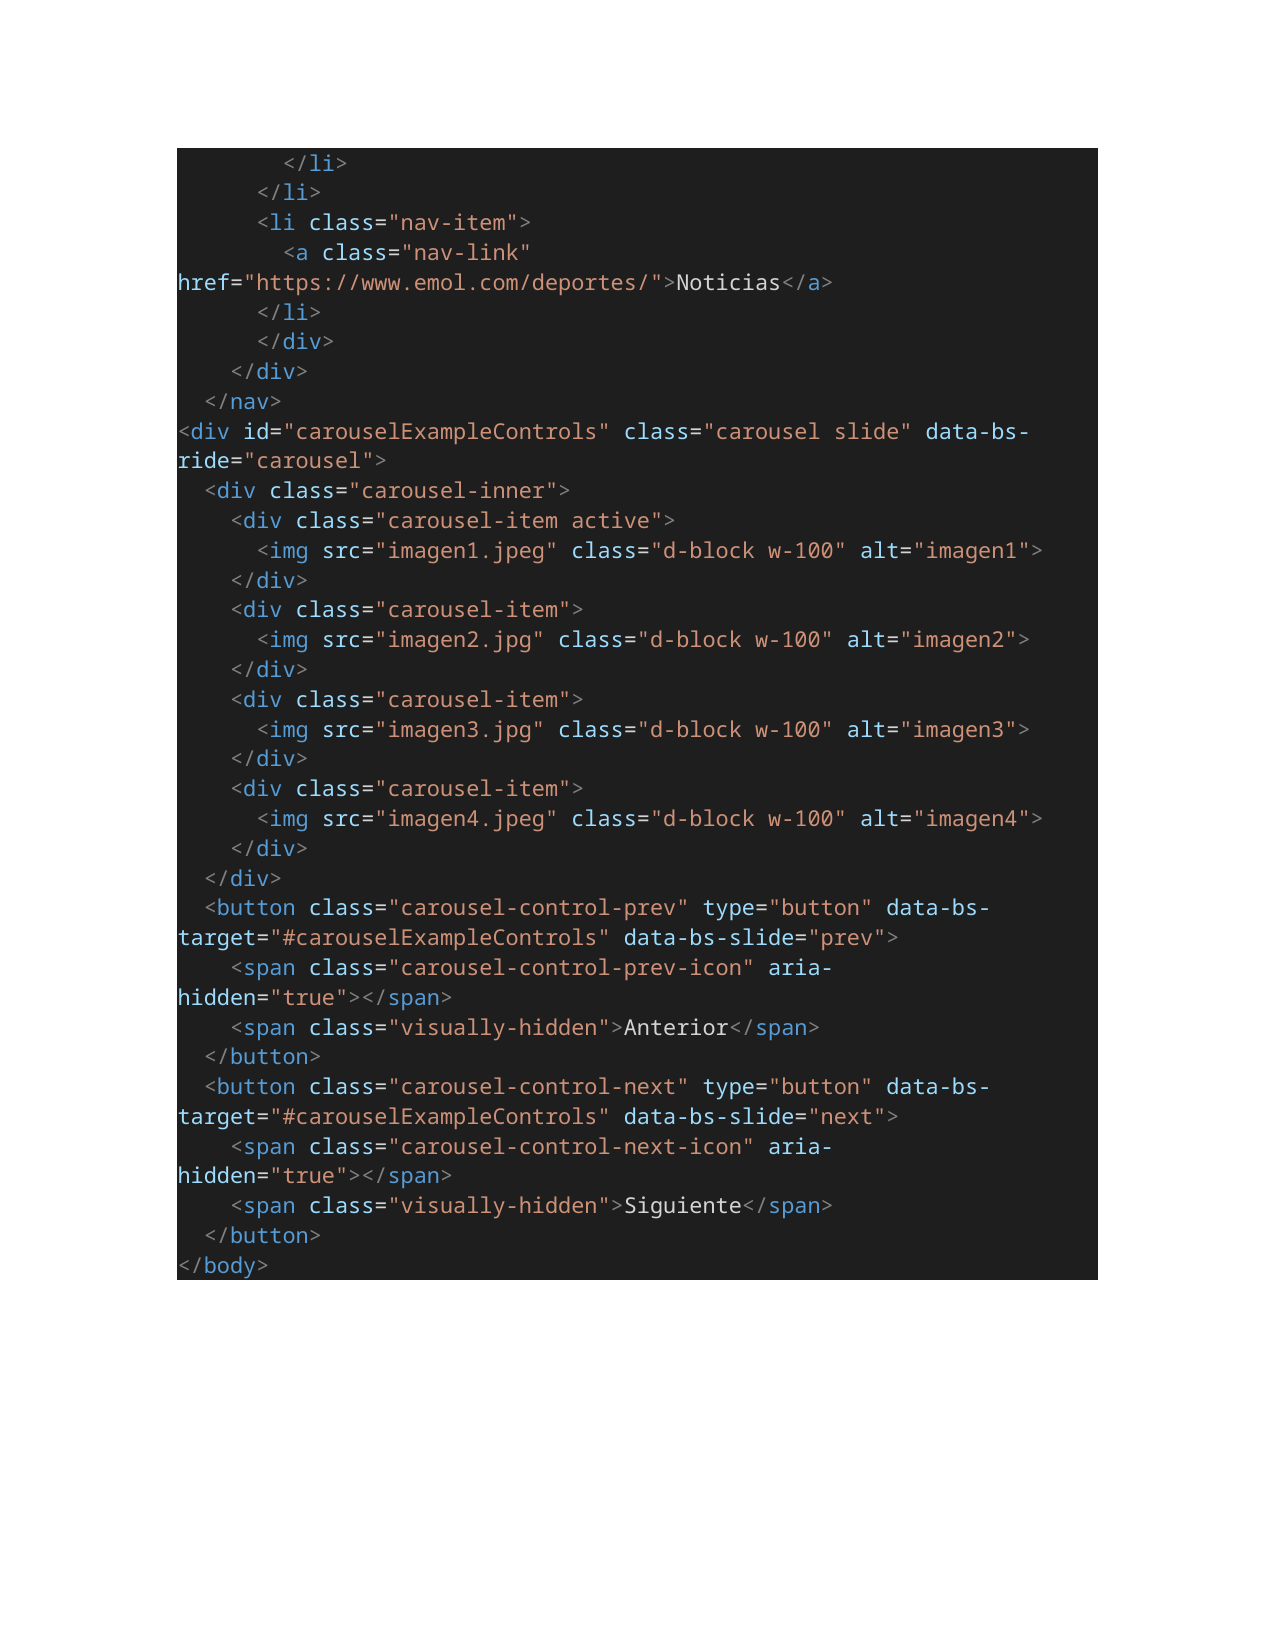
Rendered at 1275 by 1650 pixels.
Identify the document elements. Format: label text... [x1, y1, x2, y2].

text <button class="carousel-control-prev" type="button" data-bs-target="#carouselExampleControls" data-bs-slide="prev"> [177, 892, 1098, 952]
text <div class="carousel-item"> [177, 773, 1098, 803]
text <div class="carousel-item"> [177, 594, 1098, 624]
text <div id="carouselExampleControls" class="carousel slide" data-bs-ride="carousel"> [177, 416, 1098, 475]
text </div> [177, 326, 1098, 356]
text <div class="carousel-inner"> [177, 475, 1098, 505]
text <span class="visually-hidden">Anterior</span> [177, 1012, 1098, 1041]
text </button> [177, 1041, 1098, 1071]
text <img src="imagen1.jpeg" class="d-block w-100" alt="imagen1"> [177, 535, 1098, 565]
text </div> [177, 743, 1098, 773]
text </div> [177, 833, 1098, 863]
text </nav> [177, 386, 1098, 416]
text </li> [177, 177, 1098, 207]
text </div> [177, 356, 1098, 386]
text <span class="carousel-control-next-icon" aria-hidden="true"></span> [177, 1131, 1098, 1190]
text </li> [177, 297, 1098, 326]
text <div class="carousel-item active"> [177, 505, 1098, 535]
text <img src="imagen2.jpg" class="d-block w-100" alt="imagen2"> [177, 624, 1098, 654]
text <span class="carousel-control-prev-icon" aria-hidden="true"></span> [177, 952, 1098, 1012]
text <div class="carousel-item"> [177, 684, 1098, 714]
text </body> [177, 1250, 1098, 1280]
text </div> [177, 654, 1098, 684]
text </li> [177, 148, 1098, 177]
text </div> [177, 565, 1098, 594]
text <img src="imagen4.jpeg" class="d-block w-100" alt="imagen4"> [177, 803, 1098, 833]
text </div> [177, 863, 1098, 892]
text <li class="nav-item"> [177, 207, 1098, 237]
text <img src="imagen3.jpg" class="d-block w-100" alt="imagen3"> [177, 714, 1098, 743]
text <span class="visually-hidden">Siguiente</span> [177, 1190, 1098, 1220]
text </button> [177, 1220, 1098, 1250]
text <button class="carousel-control-next" type="button" data-bs-target="#carouselExampleControls" data-bs-slide="next"> [177, 1071, 1098, 1131]
text <a class="nav-link" href="https://www.emol.com/deportes/">Noticias</a> [177, 237, 1098, 297]
